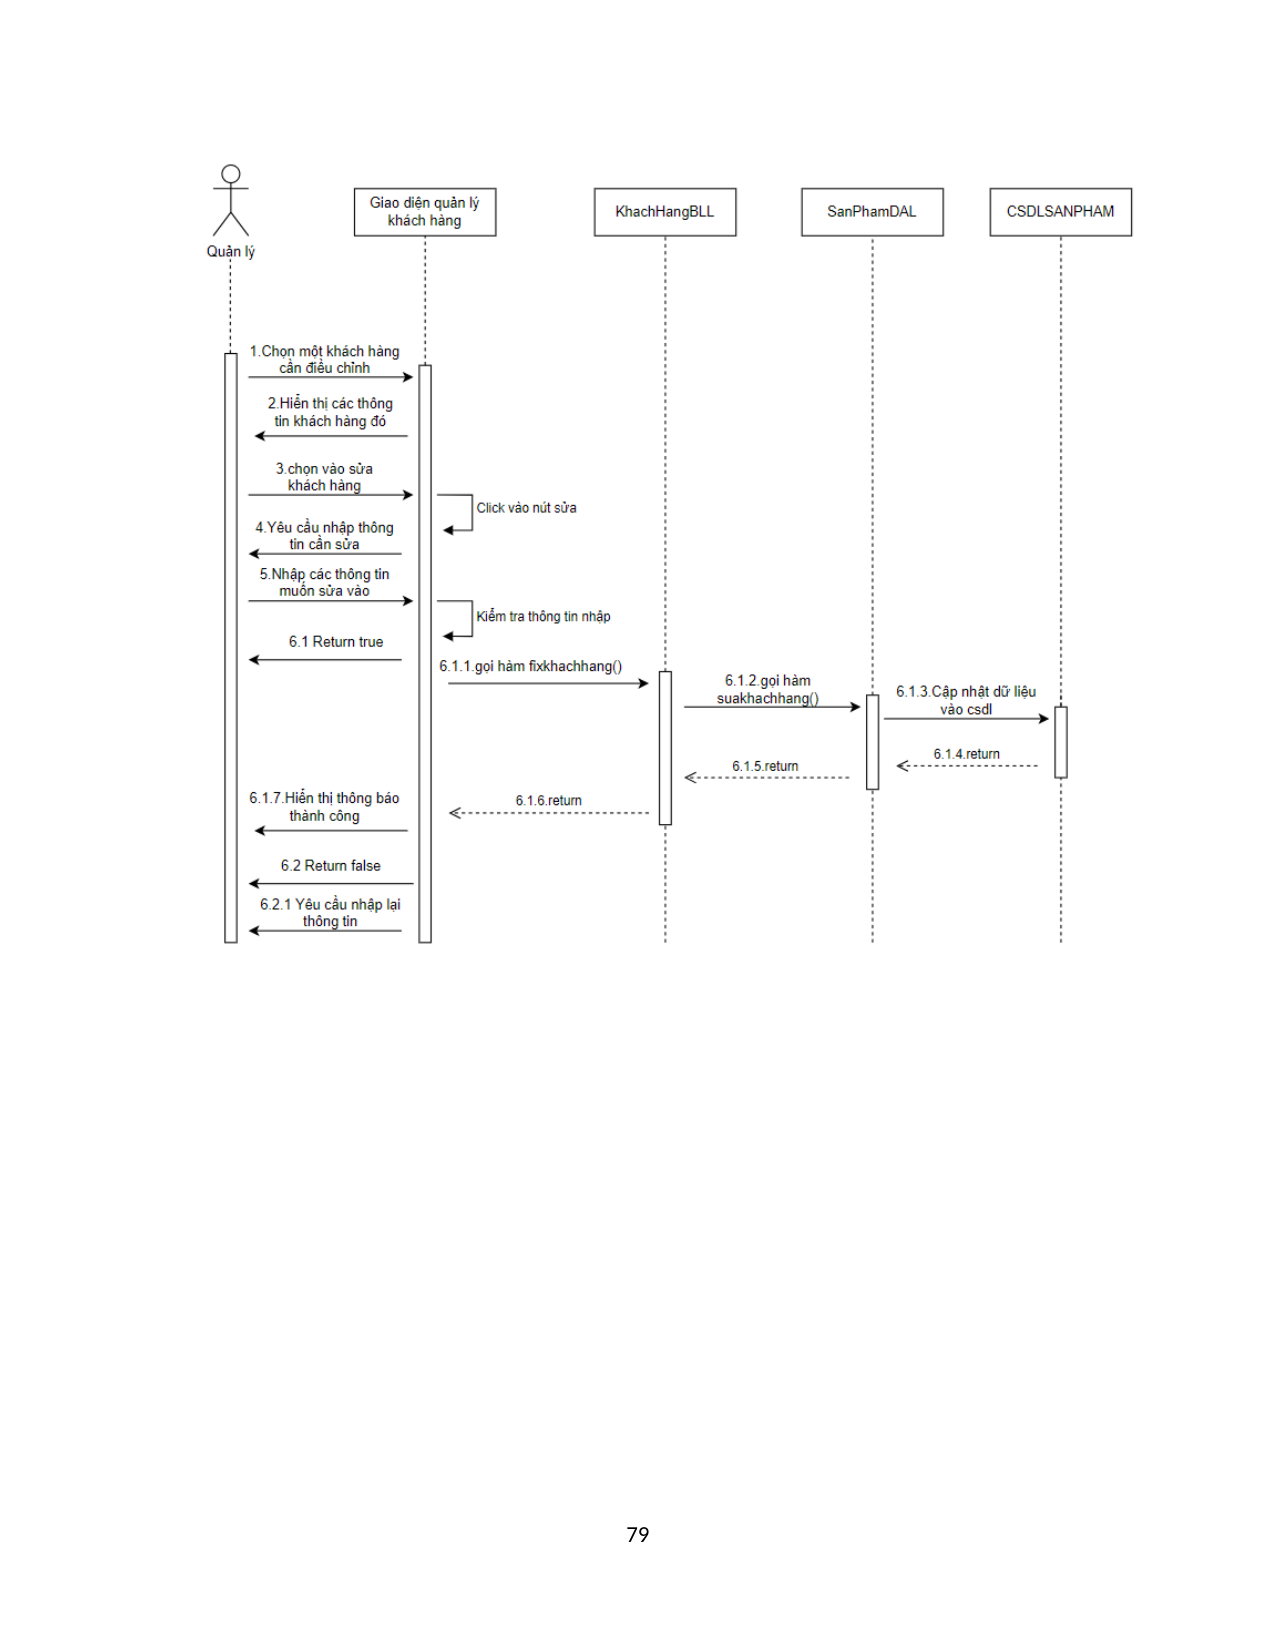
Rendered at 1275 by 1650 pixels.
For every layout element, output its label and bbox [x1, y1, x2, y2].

picture [179, 150, 1152, 965]
